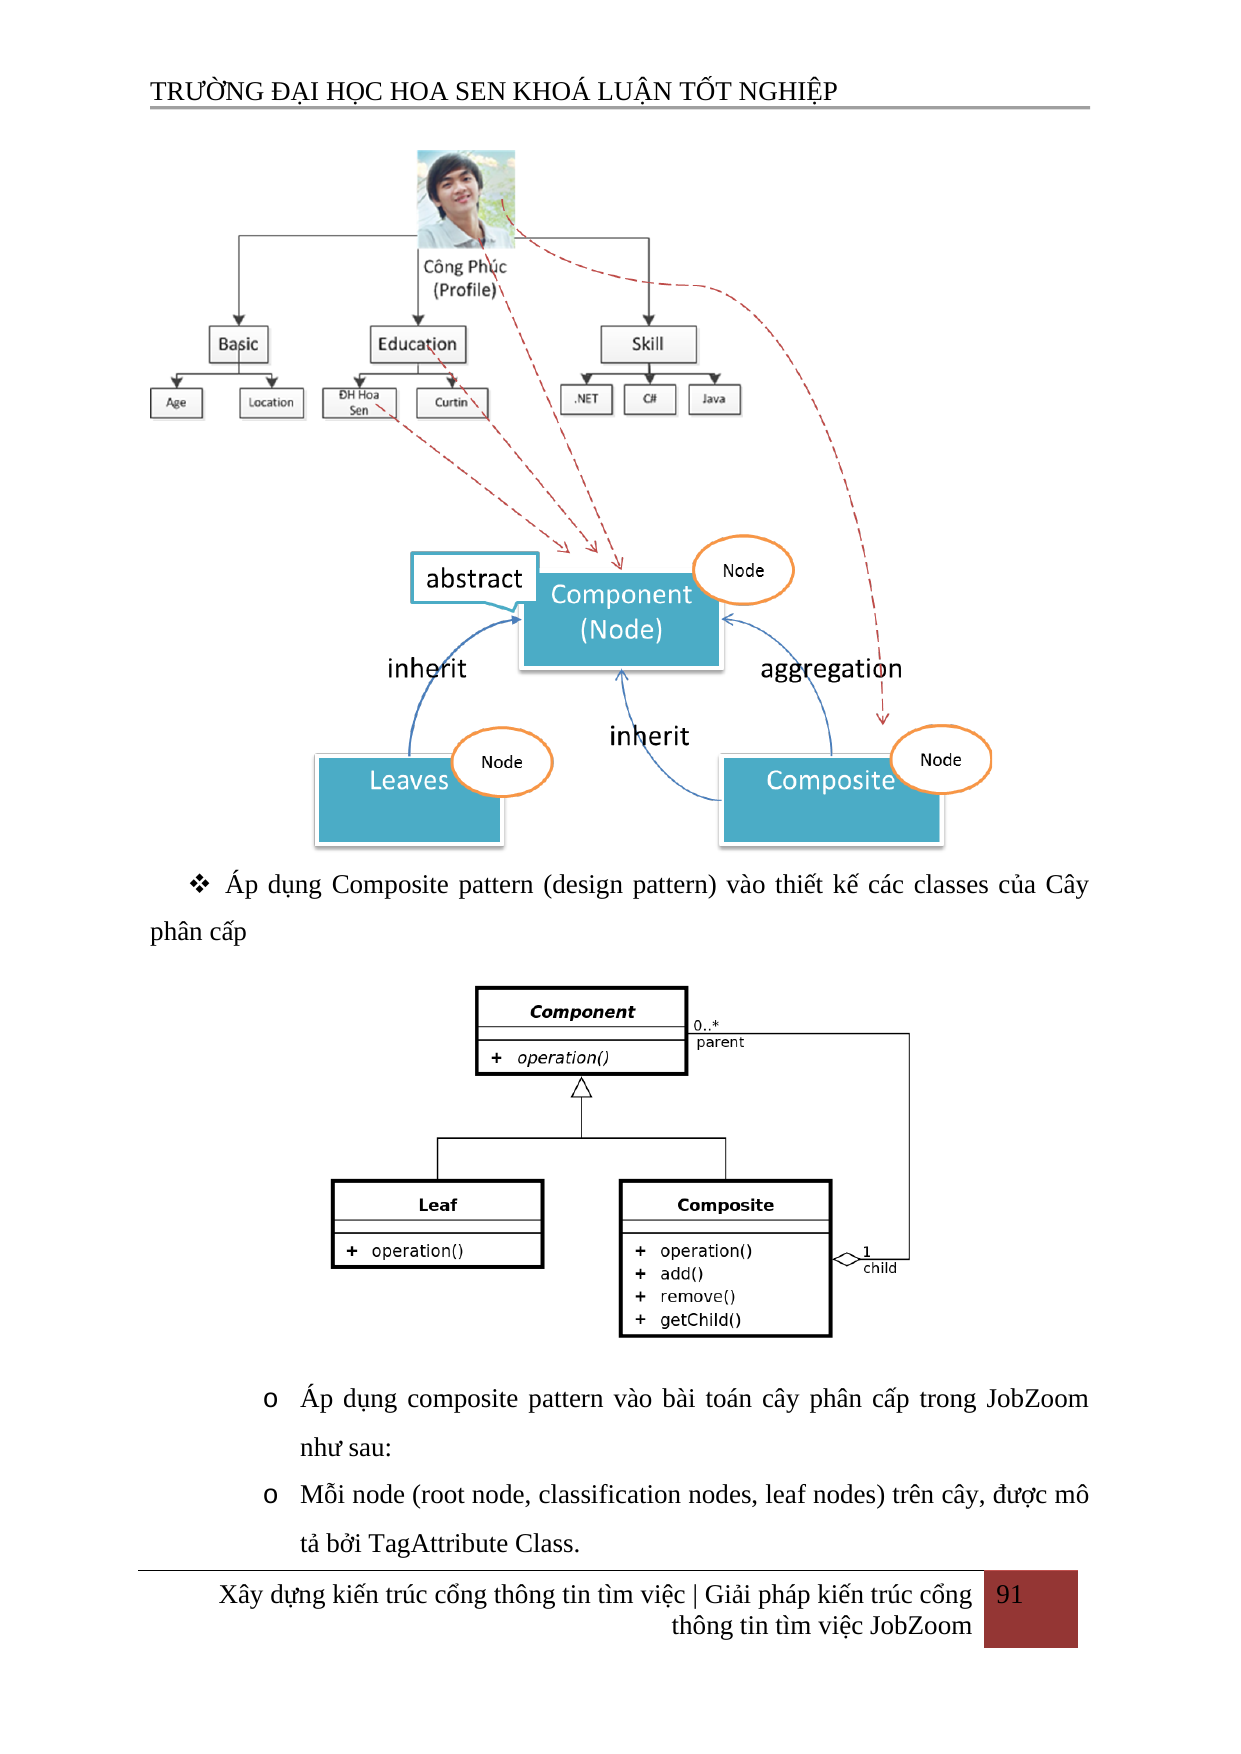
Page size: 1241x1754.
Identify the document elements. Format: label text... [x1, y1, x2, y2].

picture [306, 962, 935, 1367]
list Áp dụng Composite pattern (design pattern) vào thiết kế các classes của Cây phân cấp [150, 869, 1090, 947]
picture [150, 150, 993, 854]
list Áp dụng composite pattern vào bài toán cây phân cấp trong JobZoom như sau: [262, 1382, 1090, 1462]
list Mỗi node (root node, classification nodes, leaf nodes) trên cây, được mô tả bởi TagAttribute Class. [262, 1478, 1090, 1558]
